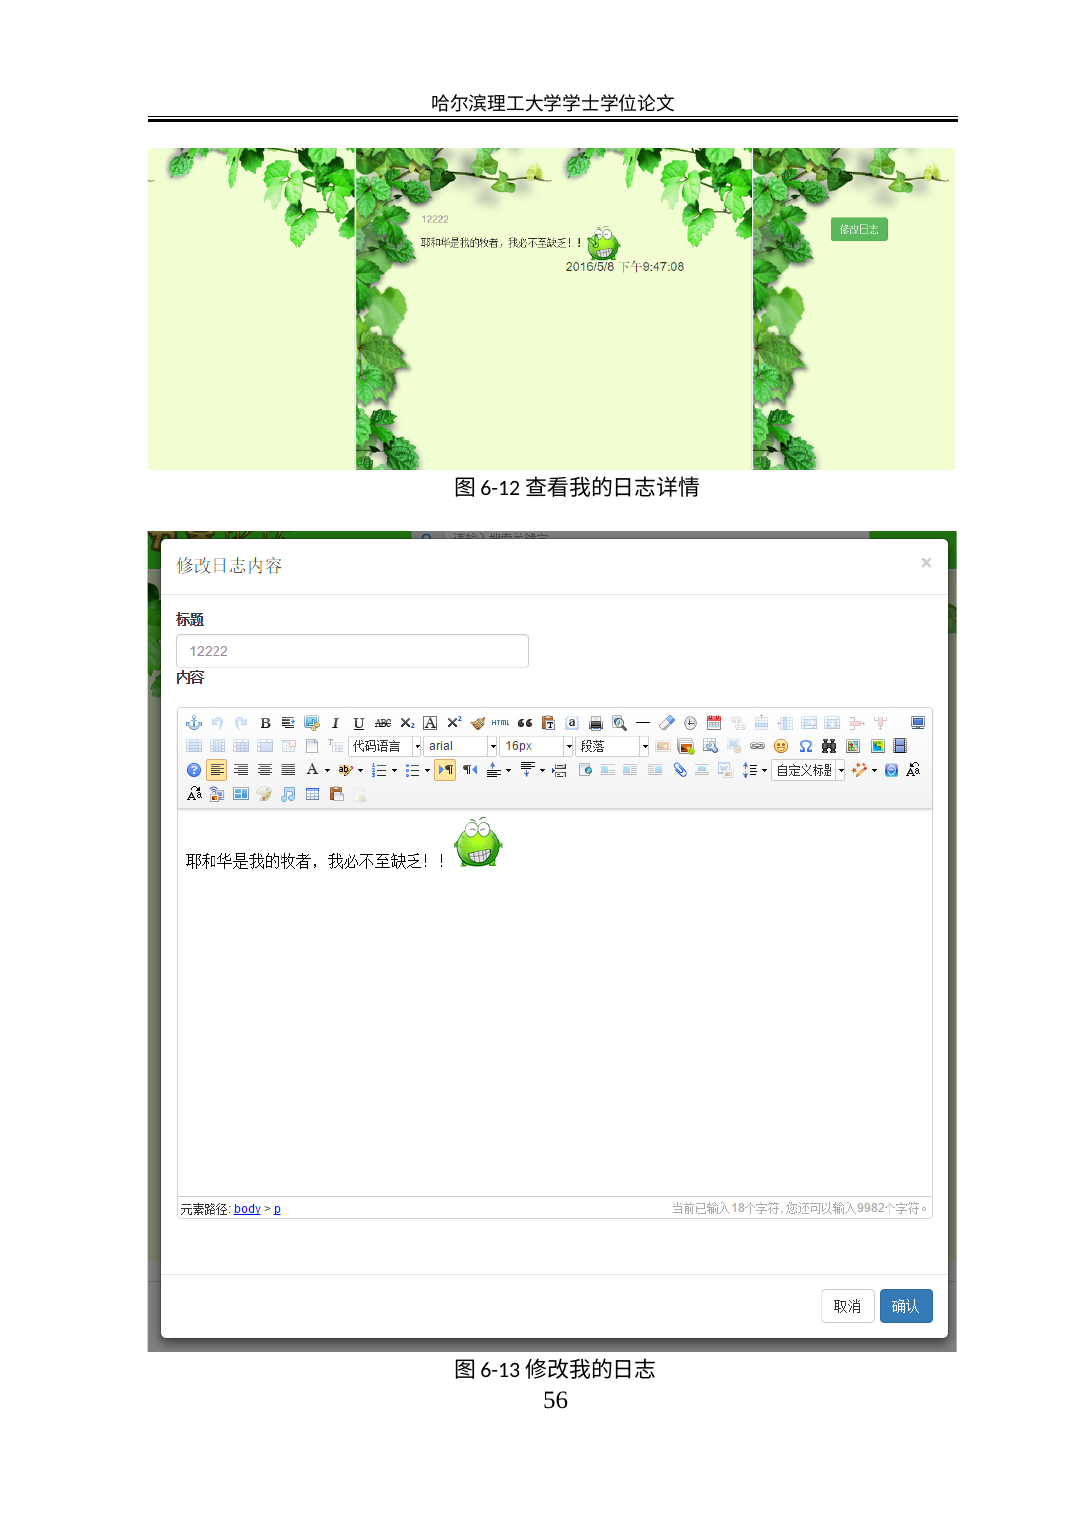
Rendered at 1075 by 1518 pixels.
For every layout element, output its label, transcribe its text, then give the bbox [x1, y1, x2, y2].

picture [147, 147, 956, 470]
text 图6-12 查看我的日志详情 [148, 469, 957, 501]
picture [147, 531, 957, 1352]
text 图6-13 修改我的日志 [148, 1352, 957, 1383]
